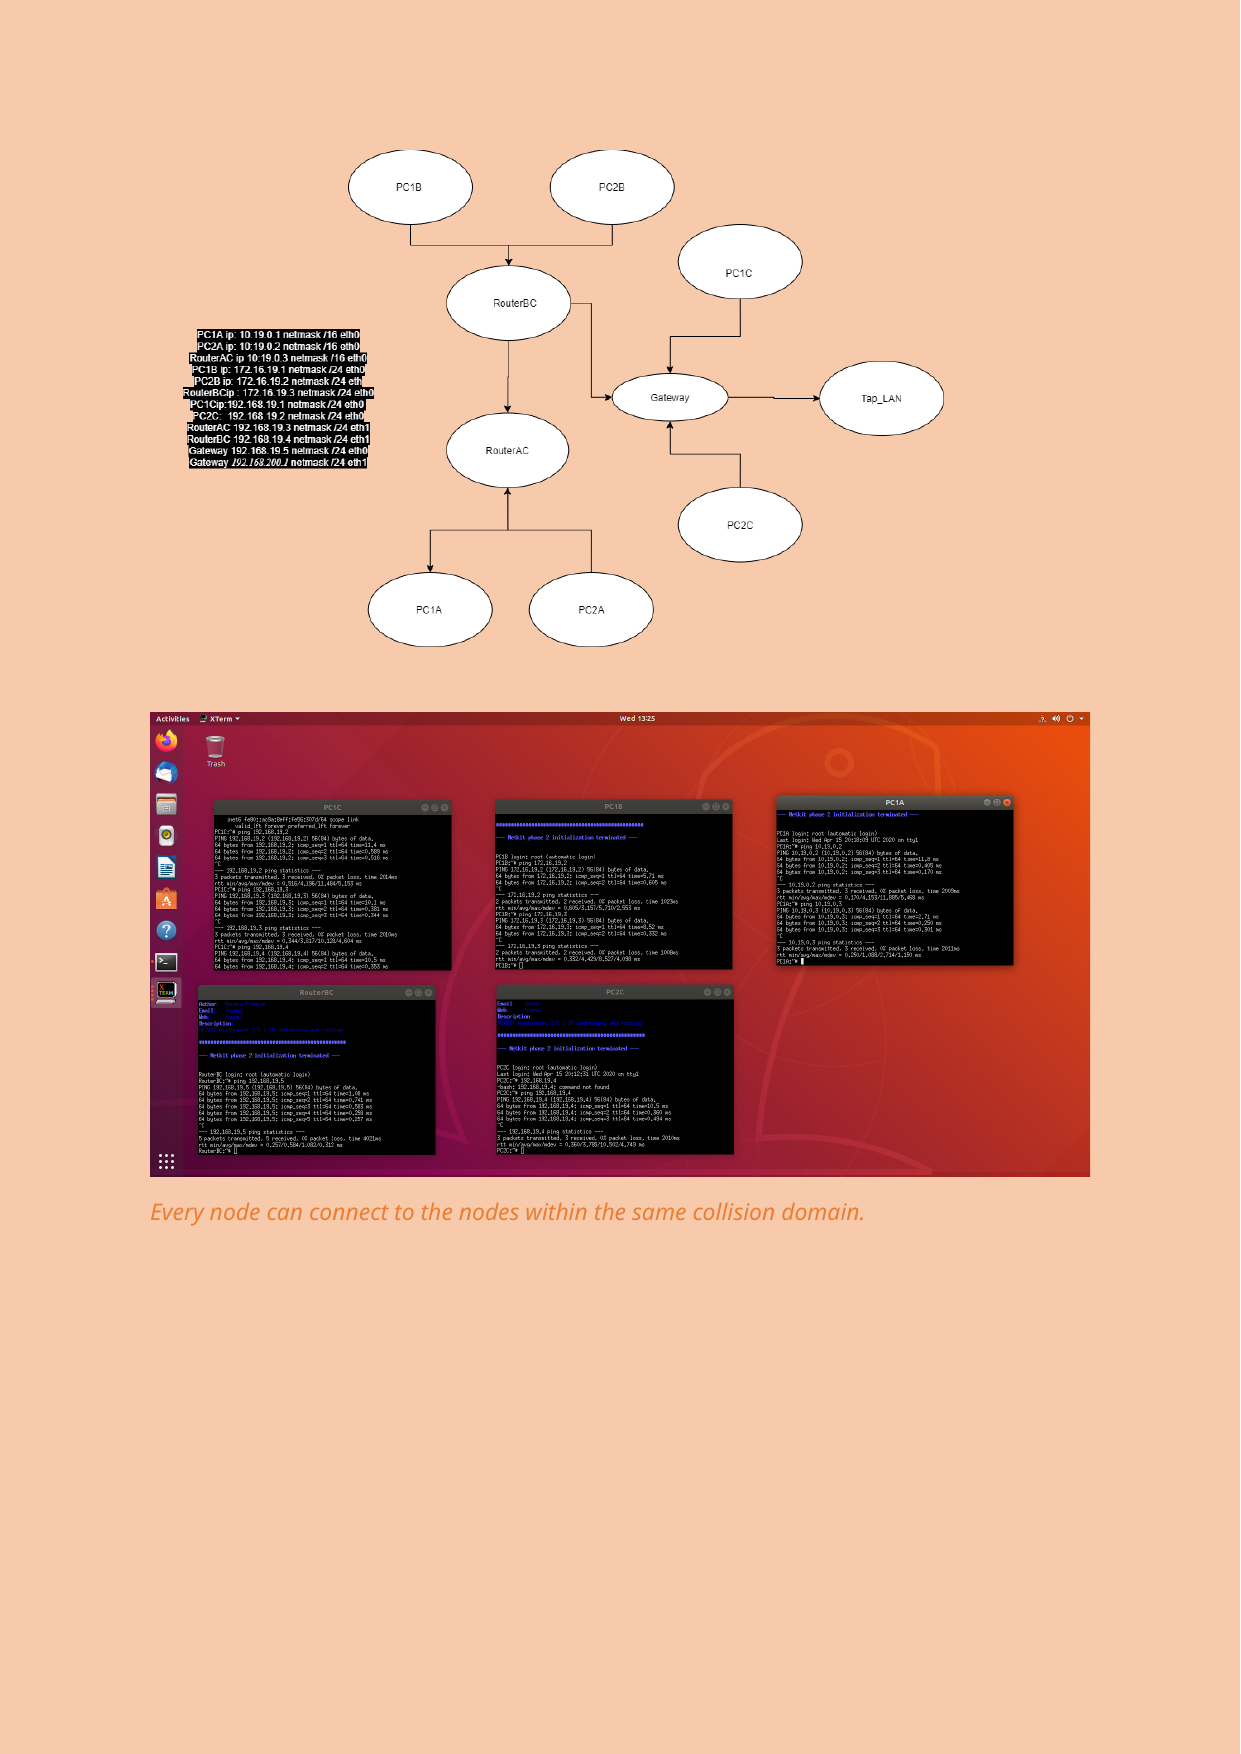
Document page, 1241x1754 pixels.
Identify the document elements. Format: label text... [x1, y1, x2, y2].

picture [150, 150, 944, 647]
picture [150, 712, 1091, 1177]
text Every node can connect to the nodes within the same collision domain. [150, 1196, 1090, 1227]
